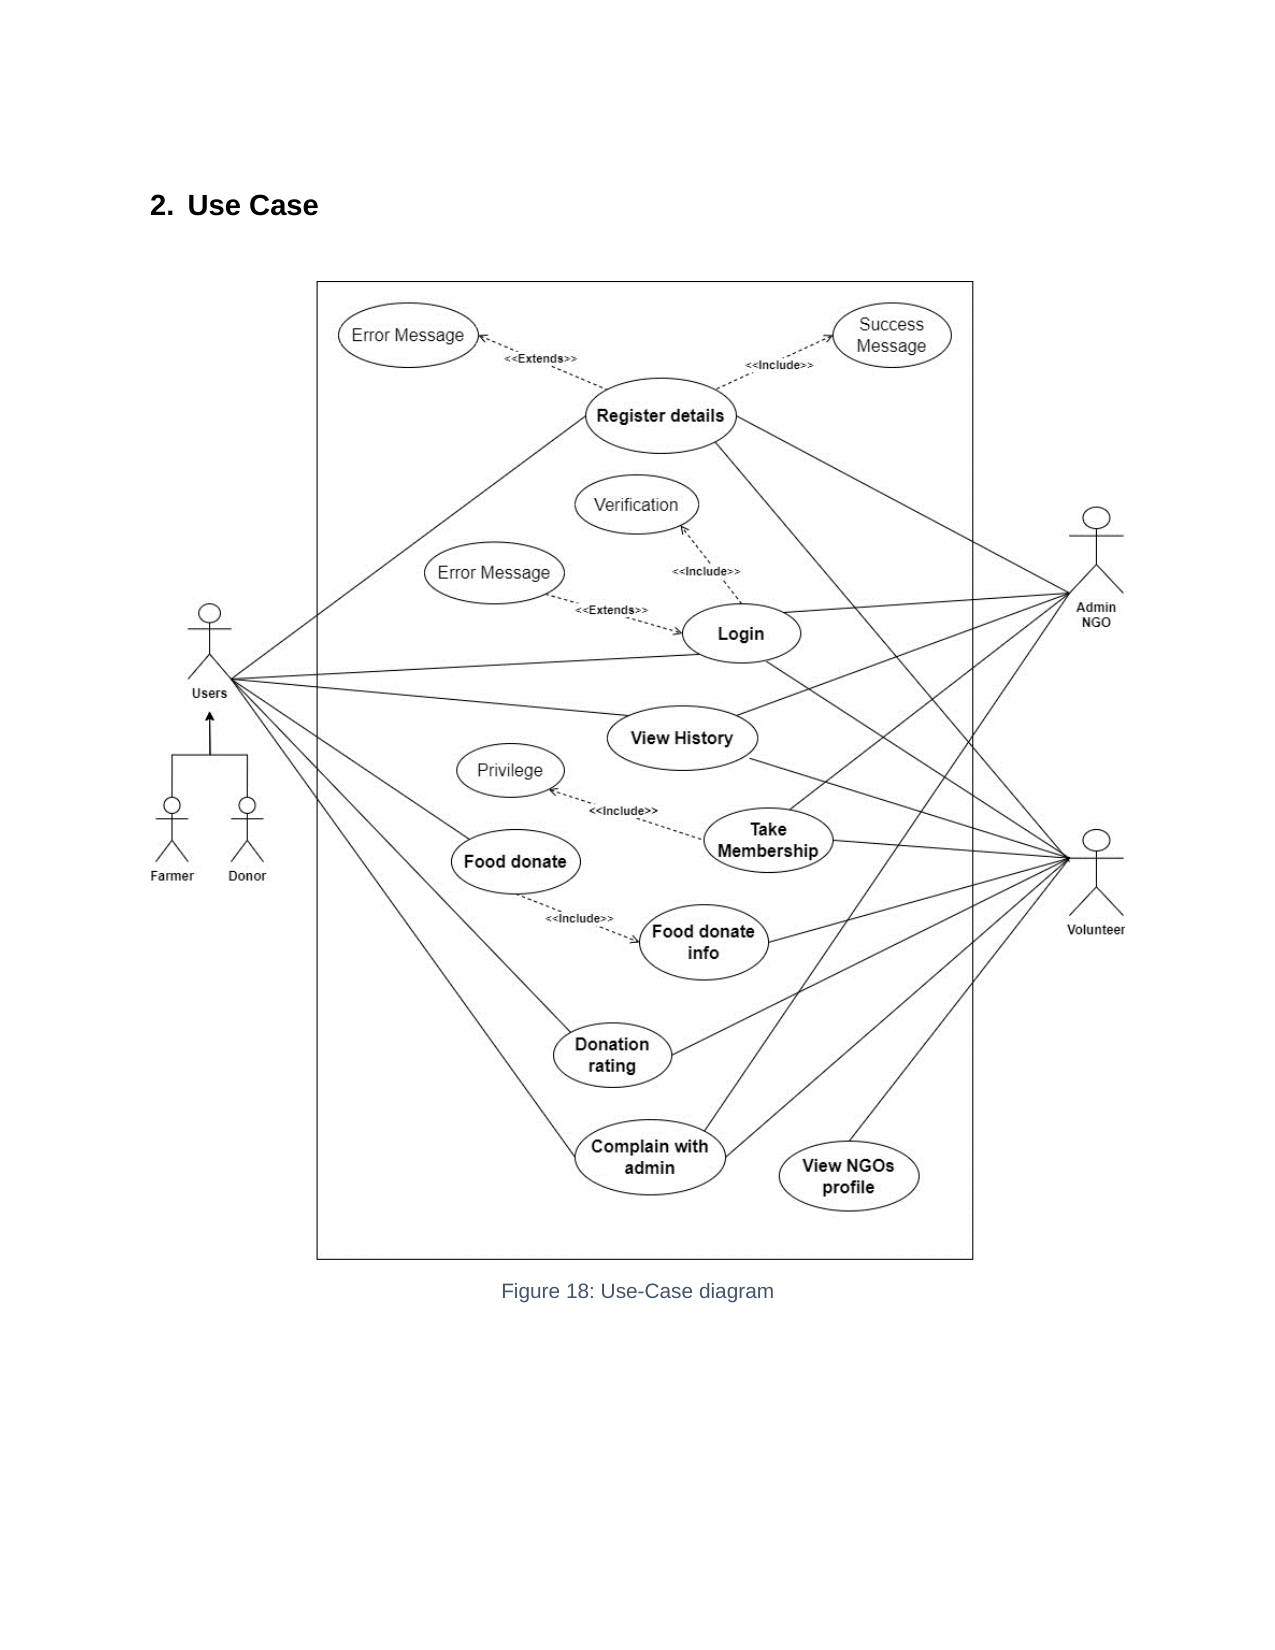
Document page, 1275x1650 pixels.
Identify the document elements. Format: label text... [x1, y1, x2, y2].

subtitle Use Case [150, 187, 1125, 221]
picture [150, 281, 1125, 1261]
text Figure 18: Use-Case diagram [150, 1279, 1125, 1303]
